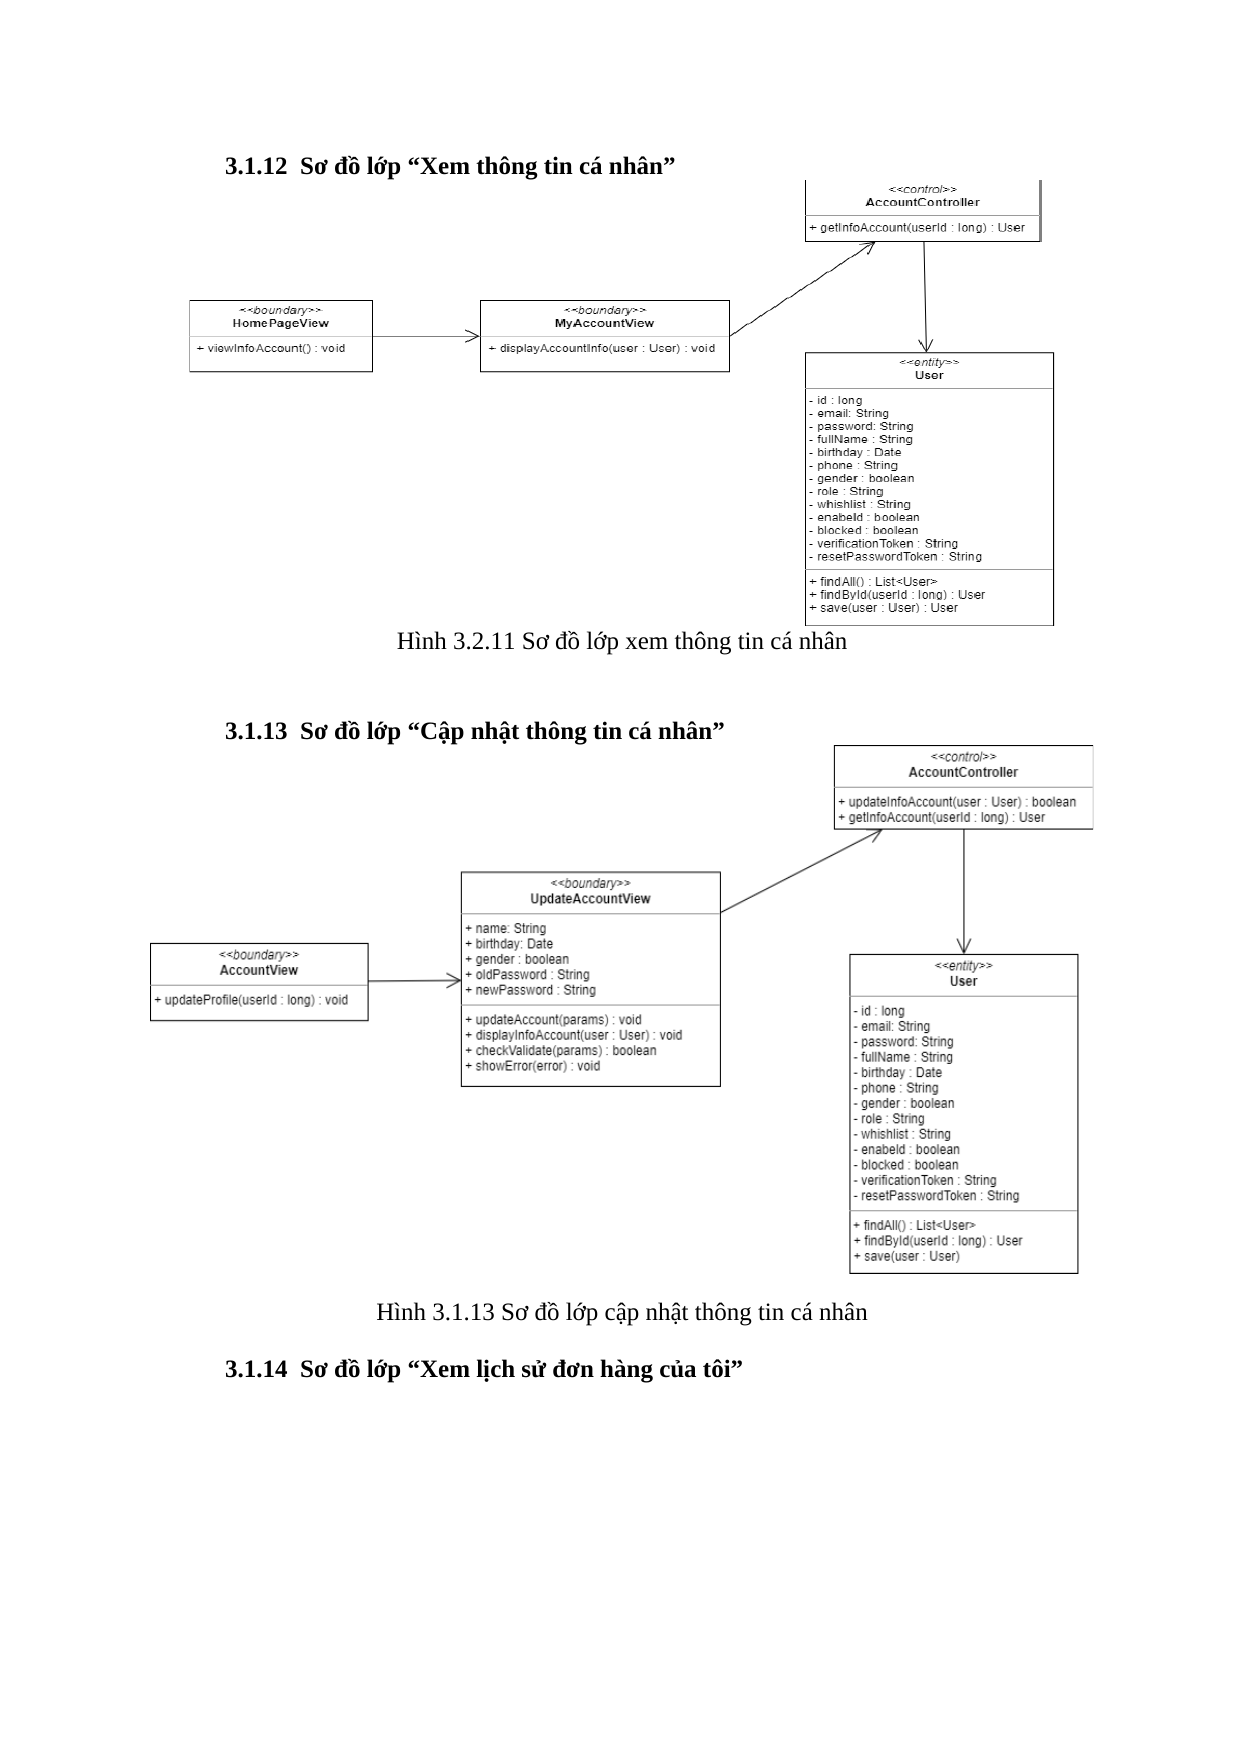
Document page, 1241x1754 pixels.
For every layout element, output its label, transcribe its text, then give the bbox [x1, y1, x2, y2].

text Hình 3.1.13 Sơ đồ lớp cập nhật thông tin cá nhân [150, 1297, 1094, 1326]
subtitle 3.1.12 Sơ đồ lớp “Xem thông tin cá nhân” [150, 151, 1094, 180]
subtitle 3.1.14 Sơ đồ lớp “Xem lịch sử đơn hàng của tôi” [150, 1354, 1094, 1383]
text Hình 3.2.11 Sơ đồ lớp xem thông tin cá nhân [150, 626, 1094, 655]
picture [150, 745, 1094, 1274]
subtitle 3.1.13 Sơ đồ lớp “Cập nhật thông tin cá nhân” [150, 716, 1094, 745]
picture [189, 180, 1055, 626]
